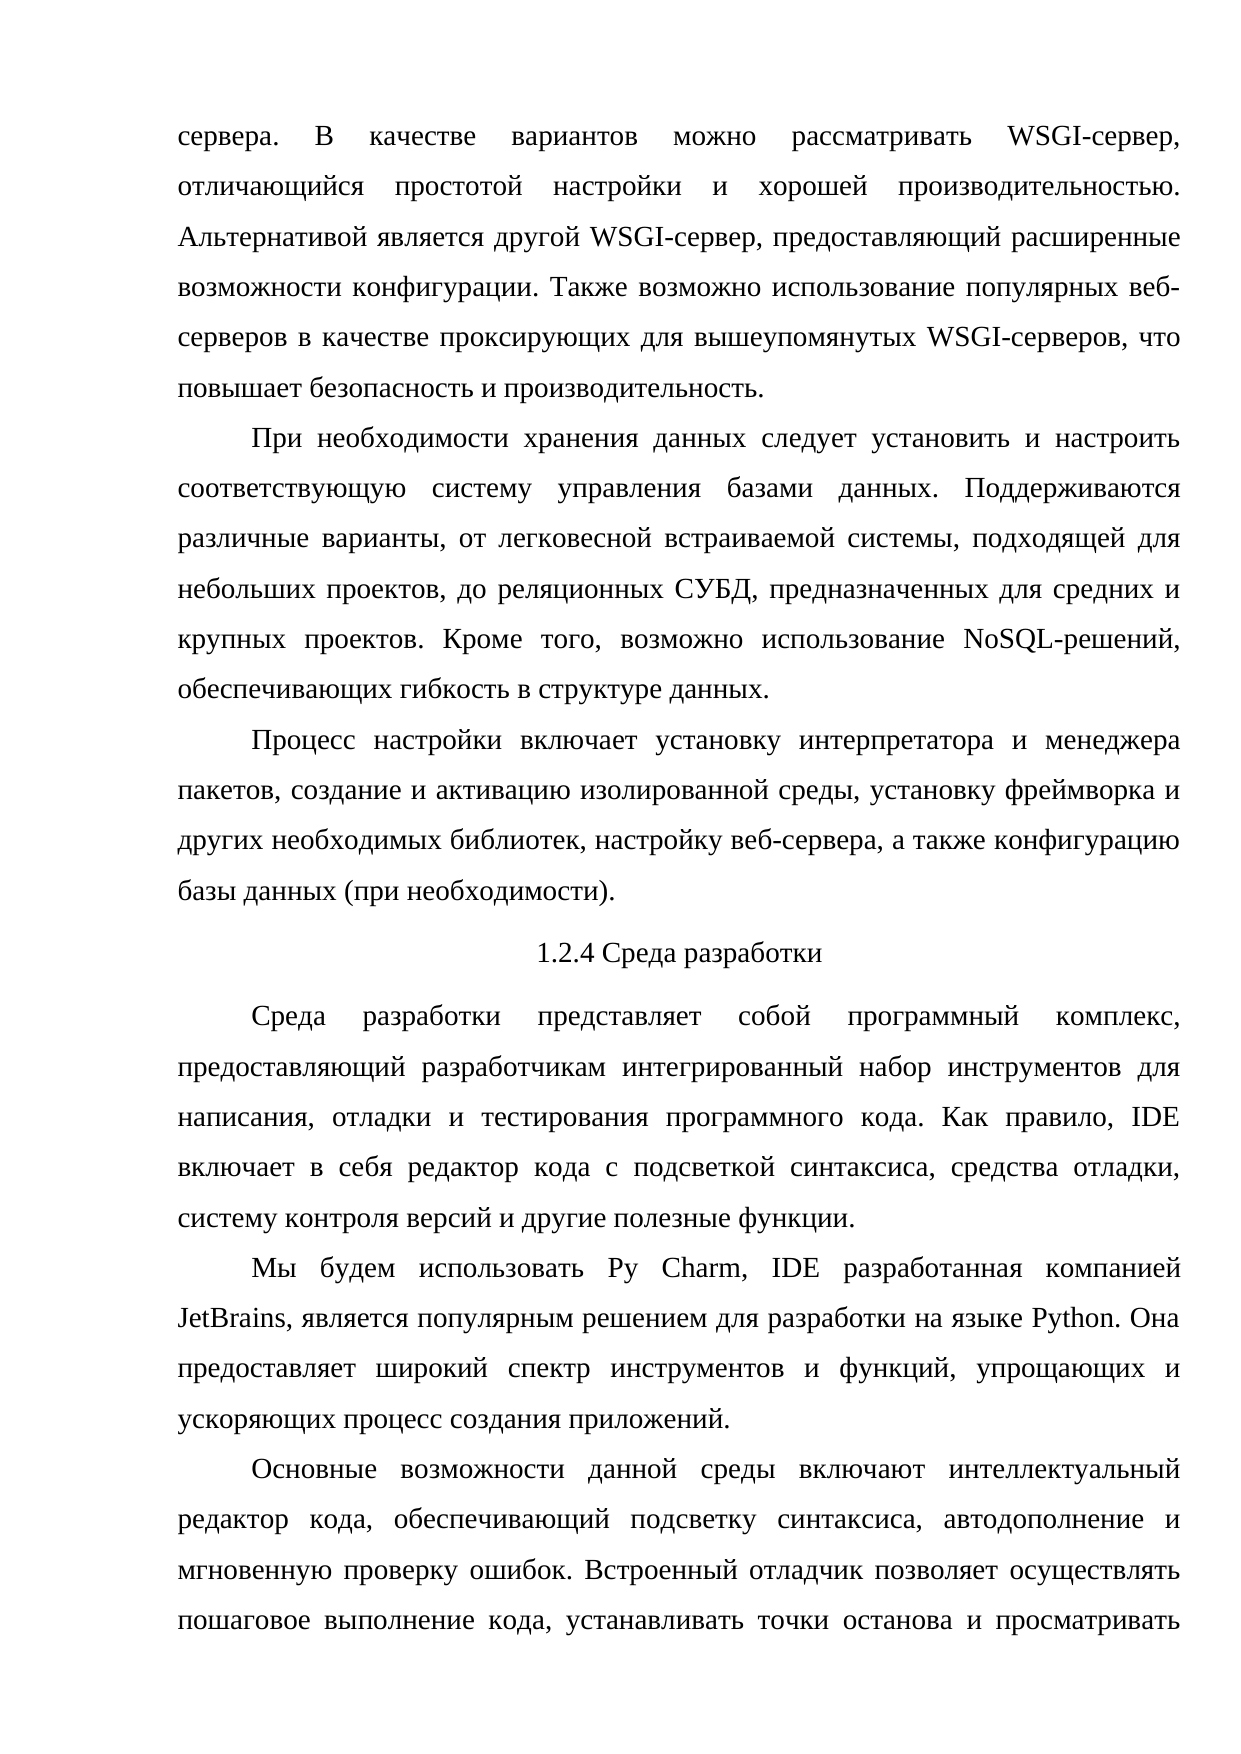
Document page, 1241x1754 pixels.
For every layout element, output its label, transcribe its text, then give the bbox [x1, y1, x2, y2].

subtitle 1.2.4 Среда разработки [177, 936, 1181, 969]
text Процесс настройки включает установку интерпретатора и менеджера пакетов, создание и активацию изолированной среды, установку фреймворка и других необходимых библиотек, настройку веб-сервера, а также конфигурацию базы данных (при необходимости). [177, 722, 1181, 906]
text Среда разработки представляет собой программный комплекс, предоставляющий разработчикам интегрированный набор инструментов для написания, отладки и тестирования программного кода. Как правило, IDE включает в себя редактор кода с подсветкой синтаксиса, средства отладки, систему контроля версий и другие полезные функции. [177, 998, 1181, 1233]
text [177, 1451, 1181, 1636]
text Мы будем использовать Py Charm, IDE разработанная компанией JetBrains, является популярным решением для разработки на языке Python. Она предоставляет широкий спектр инструментов и функций, упрощающих и ускоряющих процесс создания приложений. [177, 1250, 1181, 1434]
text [177, 118, 1181, 403]
text При необходимости хранения данных следует установить и настроить соответствующую систему управления базами данных. Поддерживаются различные варианты, от легковесной встраиваемой системы, подходящей для небольших проектов, до реляционных СУБД, предназначенных для средних и крупных проектов. Кроме того, возможно использование NoSQL-решений, обеспечивающих гибкость в структуре данных. [177, 420, 1181, 705]
